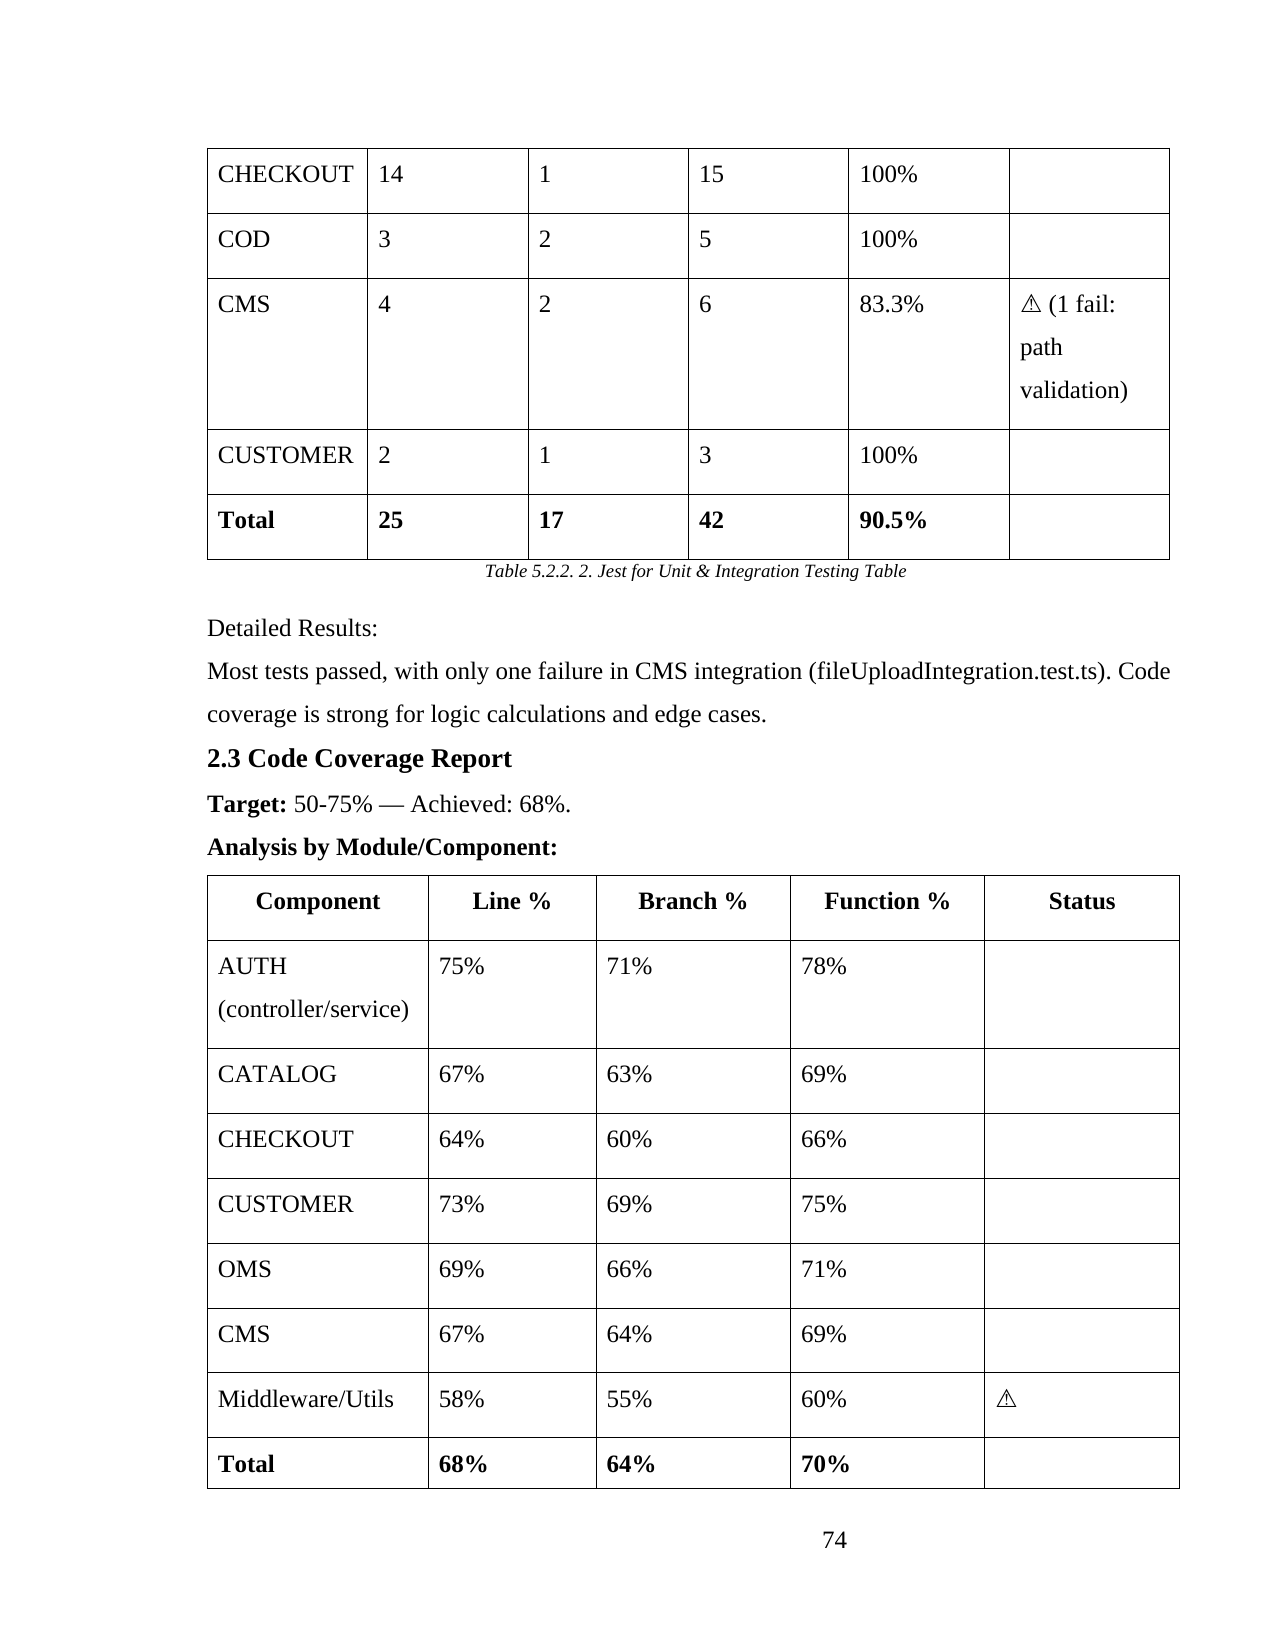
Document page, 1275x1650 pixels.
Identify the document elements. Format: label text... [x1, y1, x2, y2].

table_cell 15 [689, 149, 848, 213]
table_cell 67% [429, 1049, 596, 1113]
table_cell CMS [208, 279, 367, 429]
text Table 5.2.2. 2. Jest for Unit & Integration Testing Table [207, 559, 1186, 581]
table_cell 66% [791, 1114, 984, 1178]
table_cell 70% [791, 1438, 984, 1488]
text Detailed Results: [207, 613, 1186, 641]
table_cell 64% [429, 1114, 596, 1178]
table_header Branch % [597, 876, 790, 940]
table_cell 100% [849, 214, 1009, 277]
table_cell CHECKOUT [208, 149, 367, 213]
table_cell ✅ [1010, 430, 1169, 493]
table_cell 64% [597, 1309, 790, 1372]
subtitle 2.3 Code Coverage Report [207, 742, 1186, 773]
table_cell 2 [529, 214, 688, 277]
table_cell Total [208, 495, 367, 558]
table_cell AUTH (controller/service) [208, 941, 428, 1048]
table_cell 17 [529, 495, 688, 558]
table_cell 14 [368, 149, 528, 213]
table_header Line % [429, 876, 596, 940]
table_cell 63% [597, 1049, 790, 1113]
table_cell COD [208, 214, 367, 277]
text Most tests passed, with only one failure in CMS integration (fileUploadIntegration.test.ts). Code coverage is strong for logic calculations and edge cases. [207, 656, 1186, 728]
table_cell 58% [429, 1373, 596, 1437]
table_cell 69% [791, 1049, 984, 1113]
table_cell CATALOG [208, 1049, 428, 1113]
table_cell 100% [849, 149, 1009, 213]
table_cell ⚠️ [985, 1373, 1179, 1437]
table_cell 1 [529, 149, 688, 213]
table_cell 64% [597, 1438, 790, 1488]
table_cell 69% [597, 1179, 790, 1242]
table_cell 69% [429, 1244, 596, 1307]
table_cell 78% [791, 941, 984, 1048]
table_cell 1 [529, 430, 688, 493]
table_cell 60% [791, 1373, 984, 1437]
text Analysis by Module/Component: [207, 832, 1186, 861]
table_cell 3 [689, 430, 848, 493]
table_cell 55% [597, 1373, 790, 1437]
table_cell CMS [208, 1309, 428, 1372]
table_cell 75% [429, 941, 596, 1048]
table_cell 5 [689, 214, 848, 277]
table_cell 90.5% [849, 495, 1009, 558]
table_header Status [985, 876, 1179, 940]
table_cell 100% [849, 430, 1009, 493]
table_header Function % [791, 876, 984, 940]
table_cell 71% [791, 1244, 984, 1307]
table_cell ✅ [985, 1049, 1179, 1113]
table_cell ✅ [985, 1244, 1179, 1307]
table_cell Total [208, 1438, 428, 1488]
table_cell OMS [208, 1244, 428, 1307]
table_cell 6 [689, 279, 848, 429]
table_cell 4 [368, 279, 528, 429]
table_cell ✅ [985, 1309, 1179, 1372]
table_cell 71% [597, 941, 790, 1048]
table_cell ✅ [985, 1179, 1179, 1242]
table_cell 42 [689, 495, 848, 558]
table_cell ✅ [1010, 495, 1169, 558]
table_cell Middleware/Utils [208, 1373, 428, 1437]
table_header Component [208, 876, 428, 940]
table_cell CHECKOUT [208, 1114, 428, 1178]
table_cell ✅ [985, 1438, 1179, 1488]
table_cell 75% [791, 1179, 984, 1242]
table_cell CUSTOMER [208, 1179, 428, 1242]
table_cell 25 [368, 495, 528, 558]
table_cell ✅ [985, 1114, 1179, 1178]
text Target: 50-75% — Achieved: 68%. [207, 789, 1186, 817]
table_cell 2 [529, 279, 688, 429]
table_cell 83.3% [849, 279, 1009, 429]
table_cell 60% [597, 1114, 790, 1178]
table_cell 69% [791, 1309, 984, 1372]
table_cell 66% [597, 1244, 790, 1307]
table_cell ✅ [985, 941, 1179, 1048]
table_cell 67% [429, 1309, 596, 1372]
table_cell 68% [429, 1438, 596, 1488]
table_cell CUSTOMER [208, 430, 367, 493]
table_cell 3 [368, 214, 528, 277]
table_cell ✅ [1010, 149, 1169, 213]
table_cell ⚠️ (1 fail: path validation) [1010, 279, 1169, 429]
table_cell ✅ [1010, 214, 1169, 277]
table_cell 2 [368, 430, 528, 493]
table_cell 73% [429, 1179, 596, 1242]
